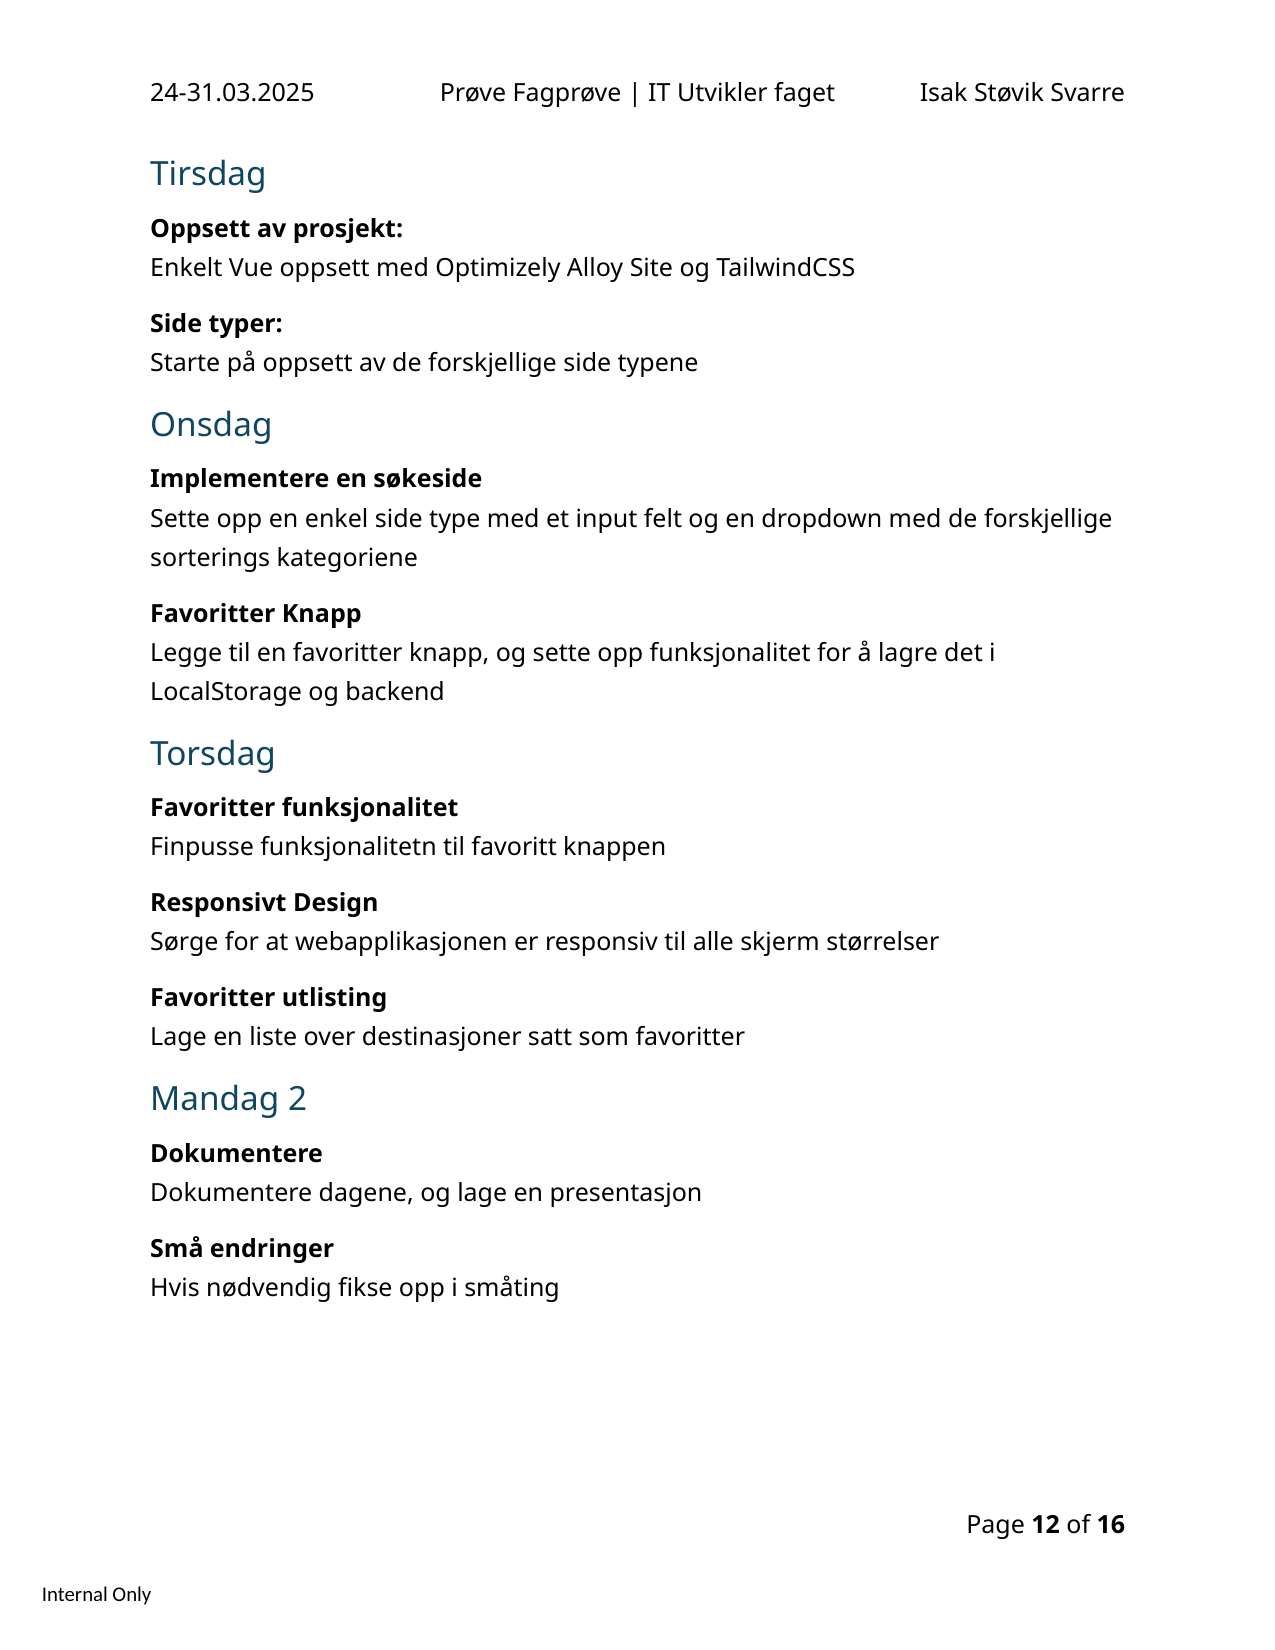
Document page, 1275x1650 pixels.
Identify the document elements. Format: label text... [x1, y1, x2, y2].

subtitle Tirsdag [150, 150, 1125, 195]
subtitle Mandag 2 [150, 1075, 1125, 1120]
text Responsivt Design Sørge for at webapplikasjonen er responsiv til alle skjerm størrelser [150, 885, 1125, 958]
text Implementere en søkeside Sette opp en enkel side type med et input felt og en dropdown med de forskjellige sorterings kategoriene [150, 461, 1125, 573]
text Favoritter funksjonalitet Finpusse funksjonalitetn til favoritt knappen [150, 790, 1125, 863]
text Favoritter utlisting Lage en liste over destinasjoner satt som favoritter [150, 980, 1125, 1053]
text Favoritter Knapp Legge til en favoritter knapp, og sette opp funksjonalitet for å lagre det i LocalStorage og backend [150, 595, 1125, 708]
subtitle Torsdag [150, 729, 1125, 775]
text Små endringer Hvis nødvendig fikse opp i småting [150, 1230, 1125, 1304]
subtitle Onsdag [150, 401, 1125, 446]
text Side typer: Starte på oppsett av de forskjellige side typene [150, 306, 1125, 379]
text Dokumentere Dokumentere dagene, og lage en presentasjon [150, 1135, 1125, 1209]
text Oppsett av prosjekt: Enkelt Vue oppsett med Optimizely Alloy Site og TailwindCSS [150, 211, 1125, 284]
